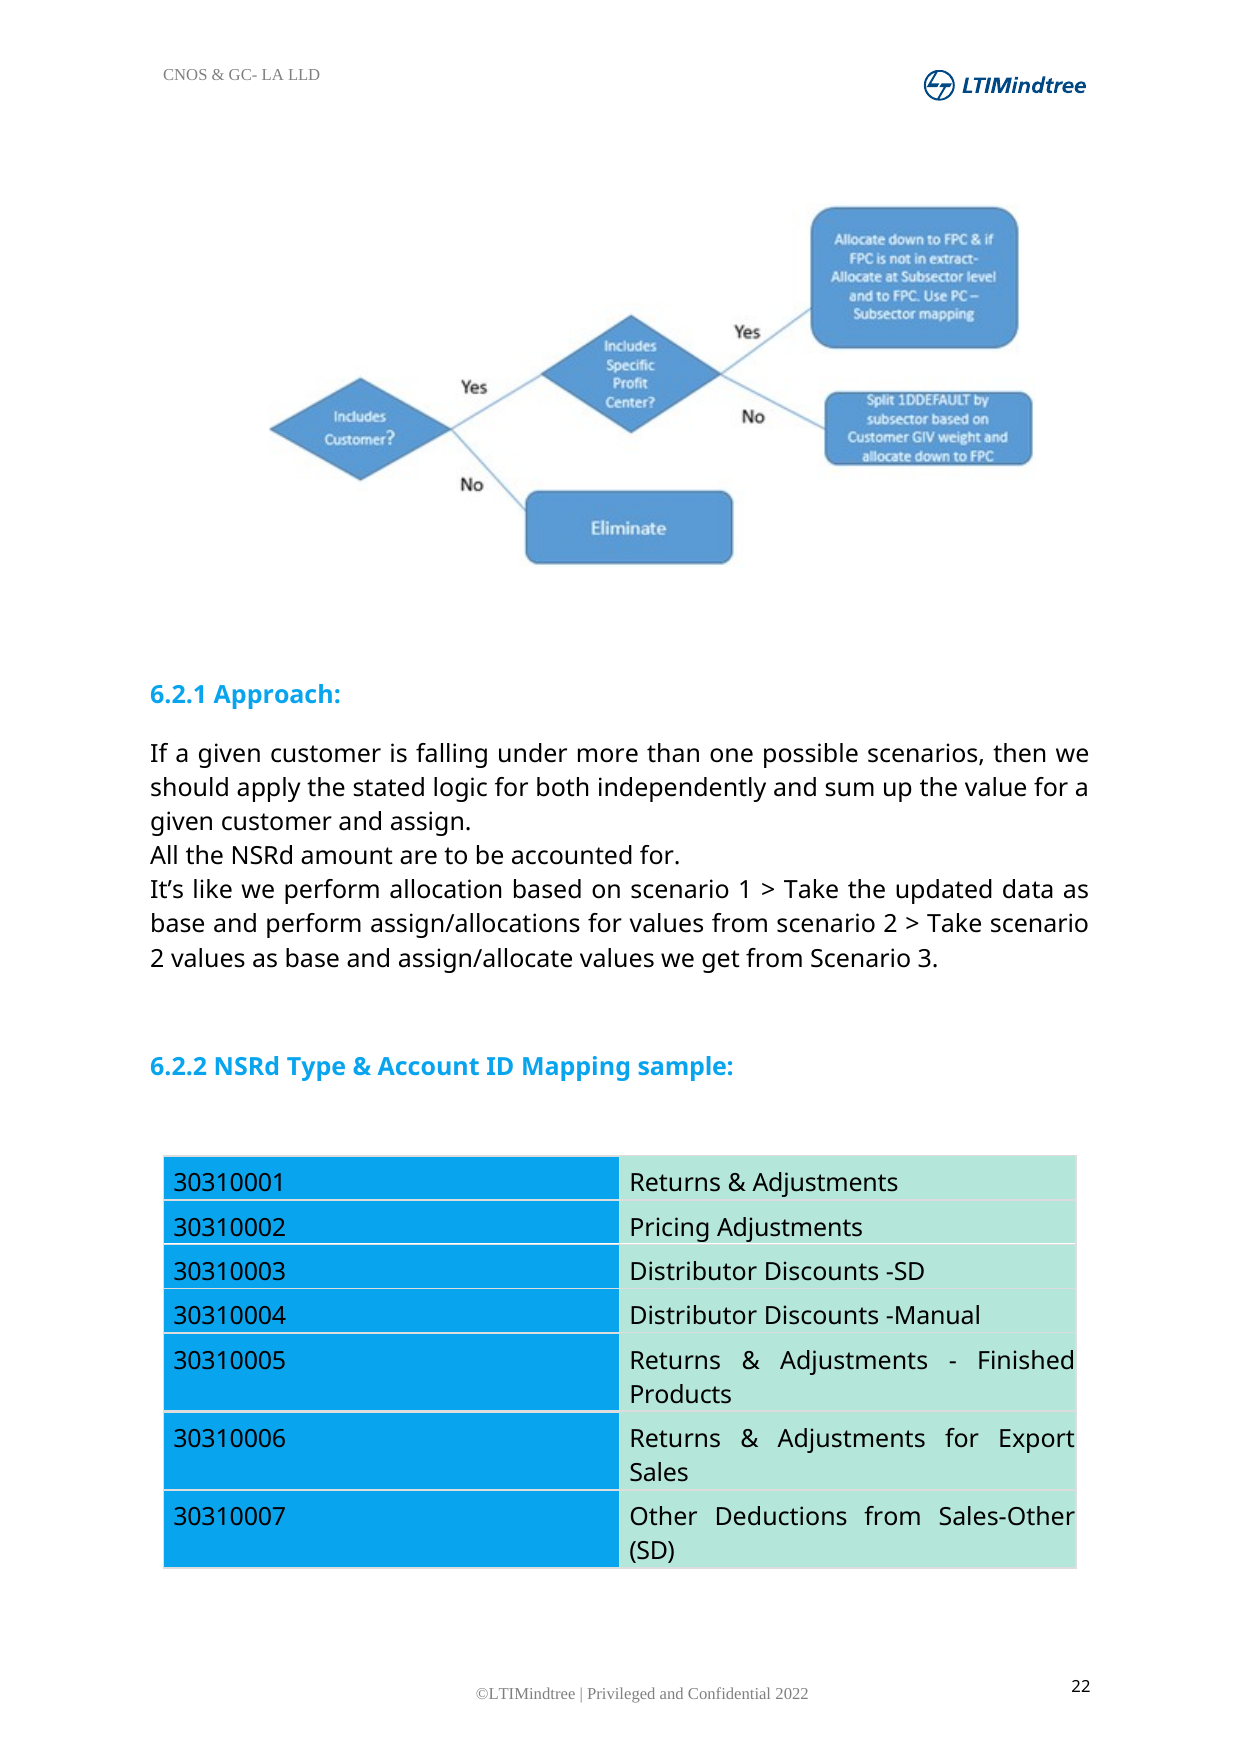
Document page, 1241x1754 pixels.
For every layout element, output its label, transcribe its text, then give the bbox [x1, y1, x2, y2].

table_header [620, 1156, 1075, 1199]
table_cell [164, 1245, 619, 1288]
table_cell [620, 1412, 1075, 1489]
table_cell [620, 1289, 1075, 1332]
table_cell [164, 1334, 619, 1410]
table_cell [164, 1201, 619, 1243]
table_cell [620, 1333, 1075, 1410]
text If a given customer is falling under more than one possible scenarios, then we should apply the stated logic for both independently and sum up the value for a given customer and assign. [150, 736, 1090, 838]
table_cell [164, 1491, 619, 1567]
picture [268, 203, 1036, 568]
text All the NSRd amount are to be accounted for. [150, 838, 1090, 872]
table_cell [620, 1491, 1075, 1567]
text It’s like we perform allocation based on scenario 1 > Take the updated data as base and perform assign/allocations for values from scenario 2 > Take scenario 2 values as base and assign/allocate values we get from Scenario 3. [150, 872, 1090, 974]
subtitle 6.2.1 Approach: [150, 677, 1090, 711]
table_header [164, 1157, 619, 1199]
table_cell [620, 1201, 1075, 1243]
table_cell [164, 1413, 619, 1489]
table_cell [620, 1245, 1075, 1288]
subtitle 6.2.2 NSRd Type & Account ID Mapping sample: [150, 1049, 1090, 1083]
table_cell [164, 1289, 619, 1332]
